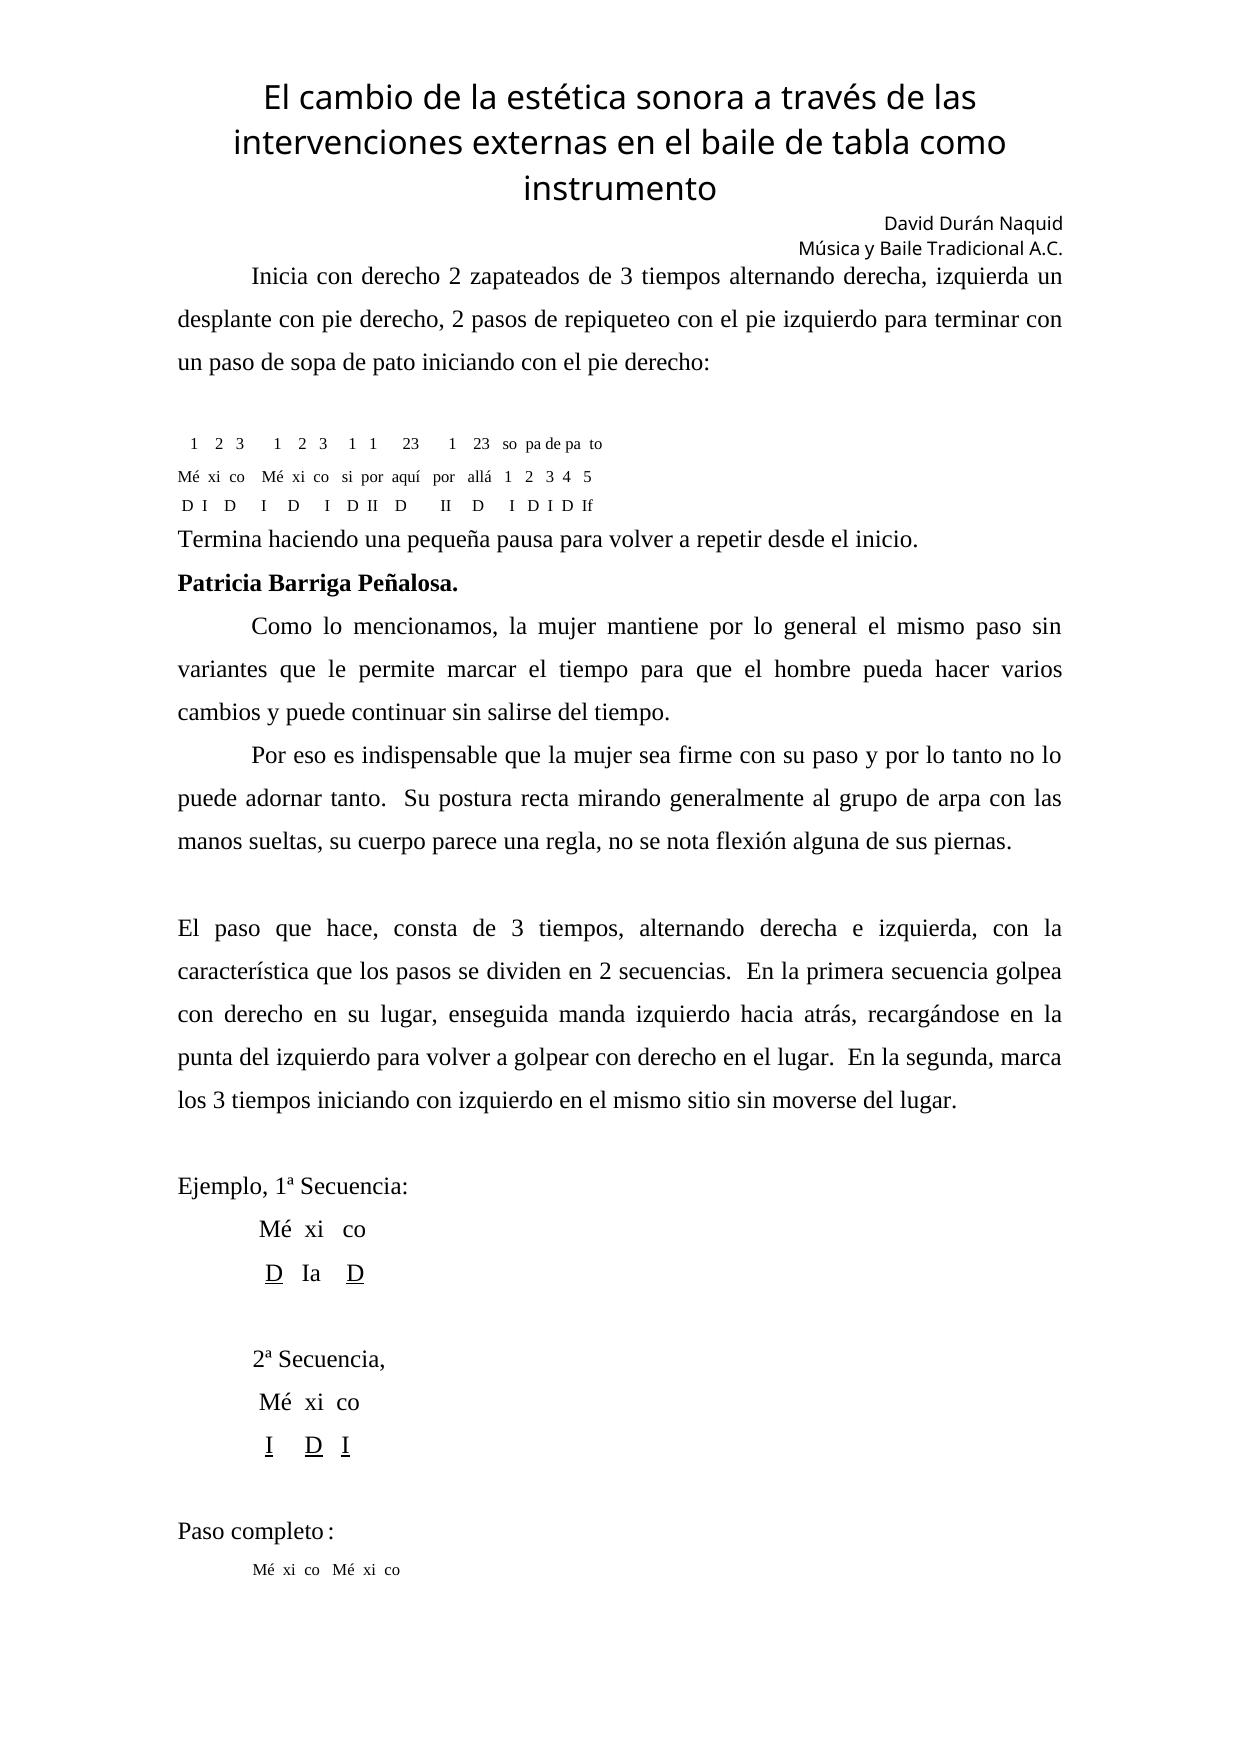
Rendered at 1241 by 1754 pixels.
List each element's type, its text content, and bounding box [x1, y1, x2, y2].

text El paso que hace, consta de 3 tiempos, alternando derecha e izquierda, con la característica que los pasos se dividen en 2 secuencias. En la primera secuencia golpea con derecho en su lugar, enseguida manda izquierdo hacia atrás, recargándose en la punta del izquierdo para volver a golpear con derecho en el lugar. En la segunda, marca los 3 tiempos iniciando con izquierdo en el mismo sitio sin moverse del lugar. [177, 913, 1063, 1114]
text Por eso es indispensable que la mujer sea firme con su paso y por lo tanto no lo puede adornar tanto. Su postura recta mirando generalmente al grupo de arpa con las manos sueltas, su cuerpo parece una regla, no se nota flexión alguna de sus piernas. [177, 740, 1063, 855]
text Mé xi co [177, 1387, 1063, 1416]
text Inicia con derecho 2 zapateados de 3 tiempos alternando derecha, izquierda un desplante con pie derecho, 2 pasos de repiqueteo con el pie izquierdo para terminar con un paso de sopa de pato iniciando con el pie derecho: [177, 261, 1063, 376]
text I D I [177, 1430, 1063, 1459]
text Termina haciendo una pequeña pausa para volver a repetir desde el inicio. [177, 524, 1063, 553]
text Mé xi co Mé xi co [177, 1559, 1063, 1579]
text 1 2 3 1 2 3 1 1 23 1 23 so pa de pa to [177, 433, 1063, 453]
text D I D I D I D II D II D I D I D If [177, 496, 1063, 515]
text 2ª Secuencia, [177, 1344, 1063, 1373]
text Ejemplo, 1ª Secuencia: [177, 1171, 1063, 1200]
text D Ia D [177, 1258, 1063, 1286]
text Paso completo : [177, 1516, 1063, 1545]
text Como lo mencionamos, la mujer mantiene por lo general el mismo paso sin variantes que le permite marcar el tiempo para que el hombre pueda hacer varios cambios y puede continuar sin salirse del tiempo. [177, 611, 1063, 726]
text Patricia Barriga Peñalosa. [177, 568, 1063, 596]
text Mé xi co [177, 1214, 1063, 1243]
text Mé xi co Mé xi co si por aquí por allá 1 2 3 4 5 [177, 467, 1063, 486]
